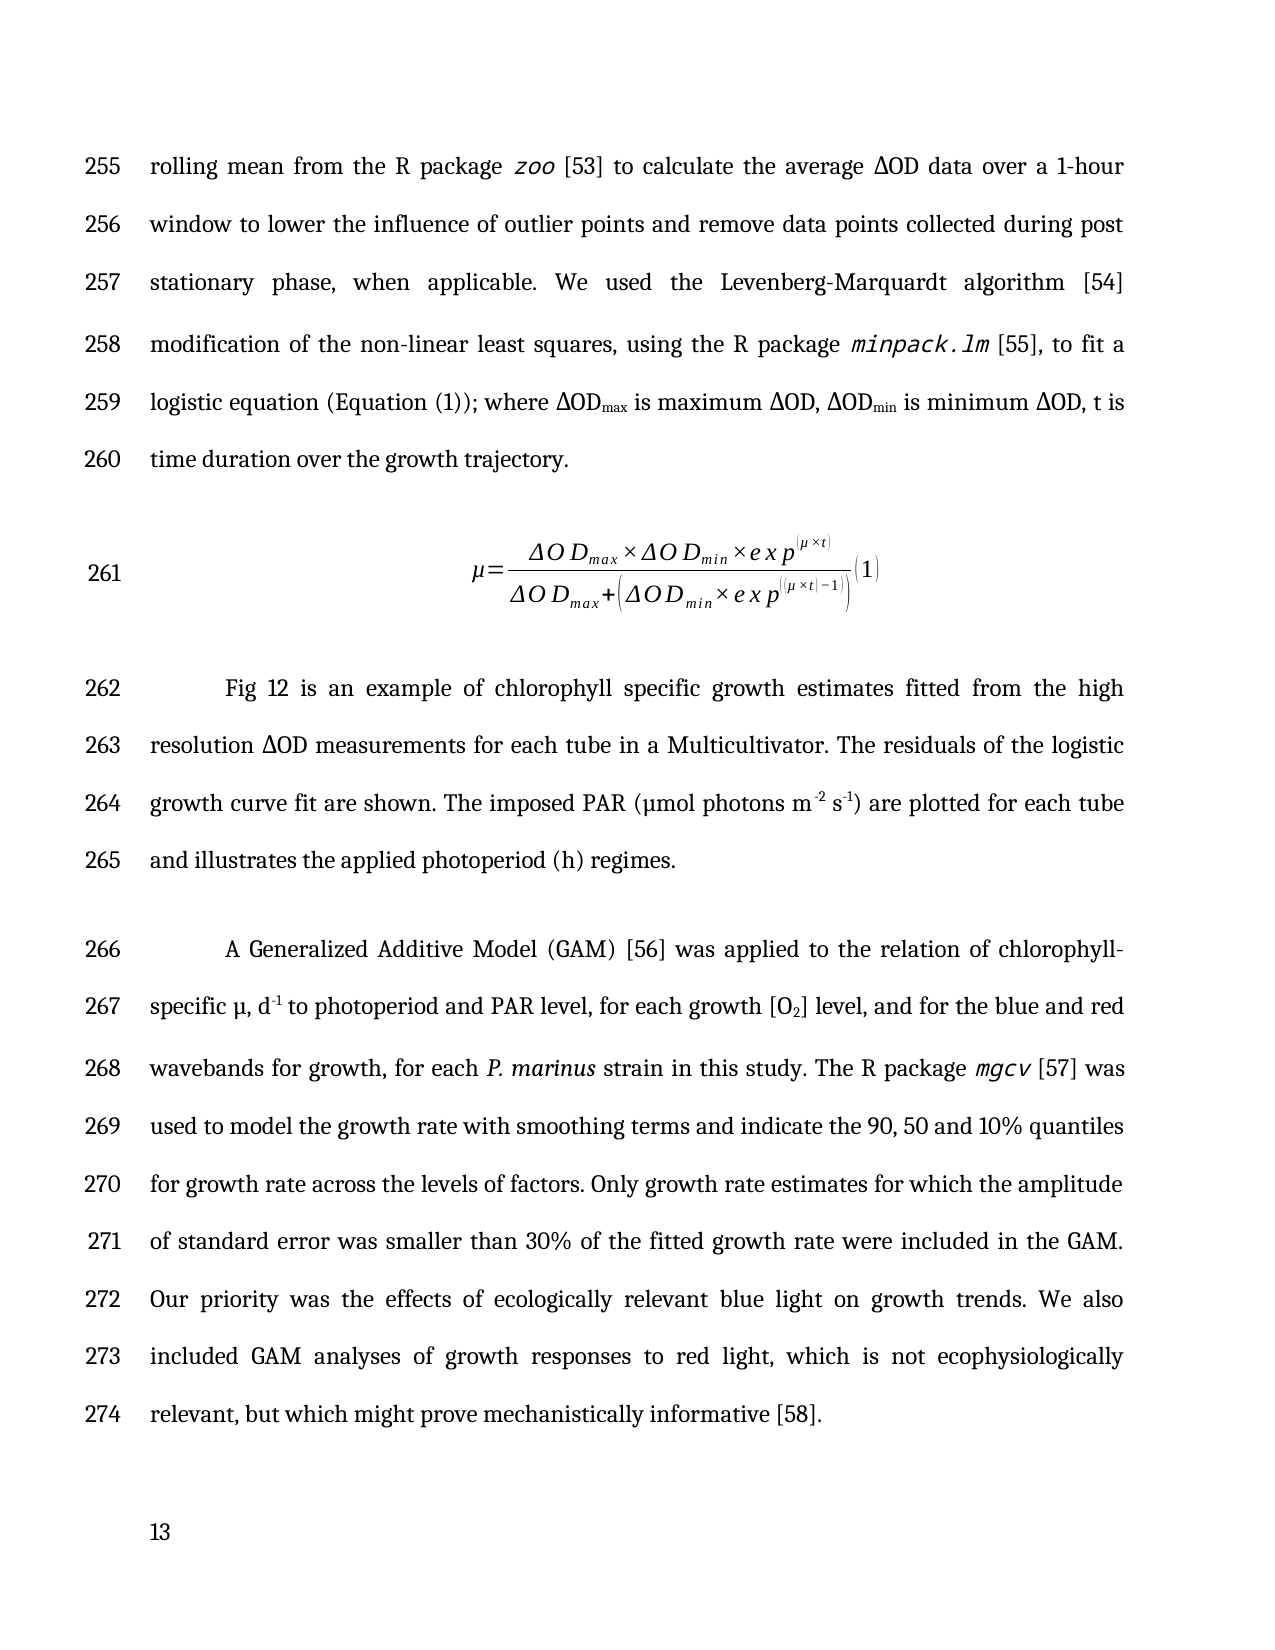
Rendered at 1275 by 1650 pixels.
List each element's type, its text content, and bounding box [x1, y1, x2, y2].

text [150, 150, 1125, 474]
text Fig 12 is an example of chlorophyll specific growth estimates fitted from the high resolution ΔOD measurements for each tube in a Multicultivator. The residuals of the logistic growth curve fit are shown. The imposed PAR (µmol photons m-2 s-1) are plotted for each tube and illustrates the applied photoperiod (h) regimes. [150, 673, 1125, 875]
text A Generalized Additive Model (GAM) [56] was applied to the relation of chlorophyll-specific µ, d-1 to photoperiod and PAR level, for each growth [O2] level, and for the blue and red wavebands for growth, for each P. marinus strain in this study. The R package mgcv [57] was used to model the growth rate with smoothing terms and indicate the 90, 50 and 10% quantiles for growth rate across the levels of factors. Only growth rate estimates for which the amplitude of standard error was smaller than 30% of the fitted growth rate were included in the GAM. Our priority was the effects of ecologically relevant blue light on growth trends. We also included GAM analyses of growth responses to red light, which is not ecophysiologically relevant, but which might prove mechanistically informative [58]. [150, 935, 1125, 1428]
